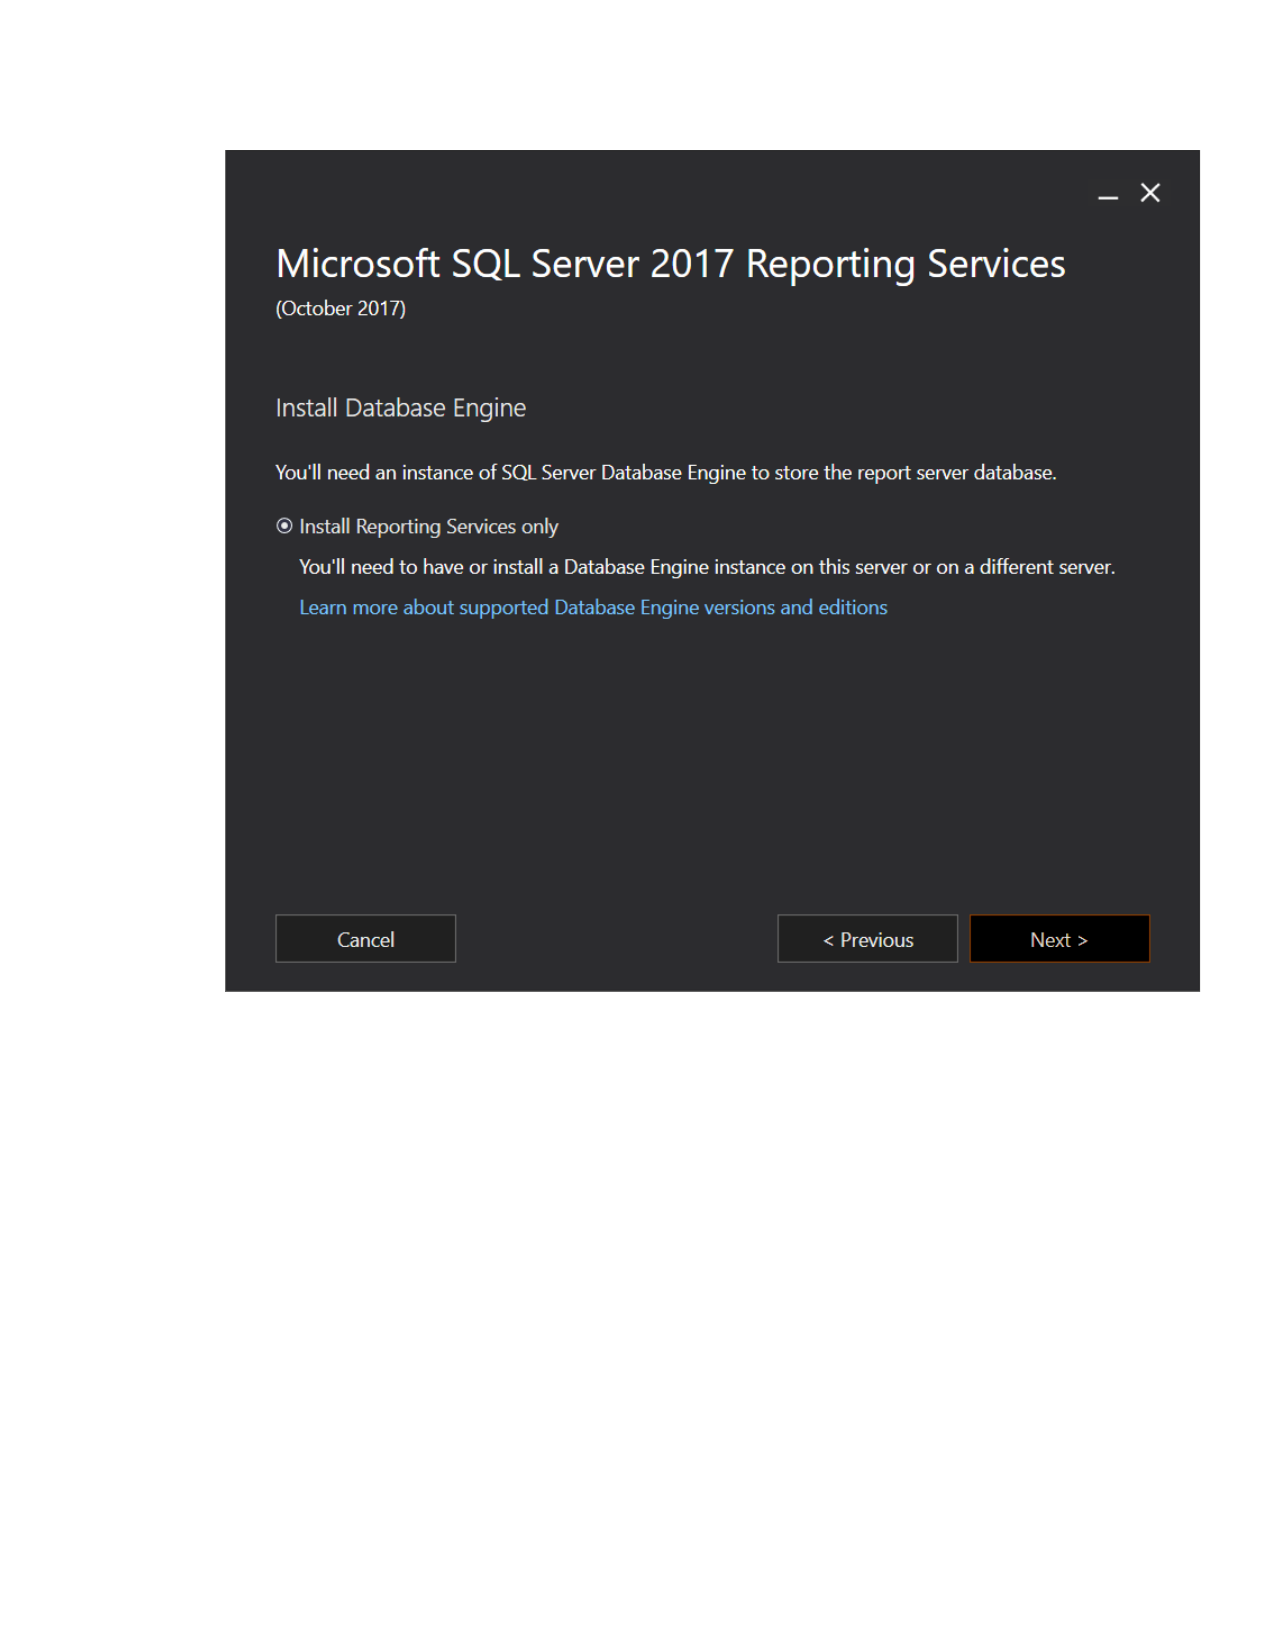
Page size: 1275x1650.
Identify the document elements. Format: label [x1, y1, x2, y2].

picture [225, 150, 1200, 992]
